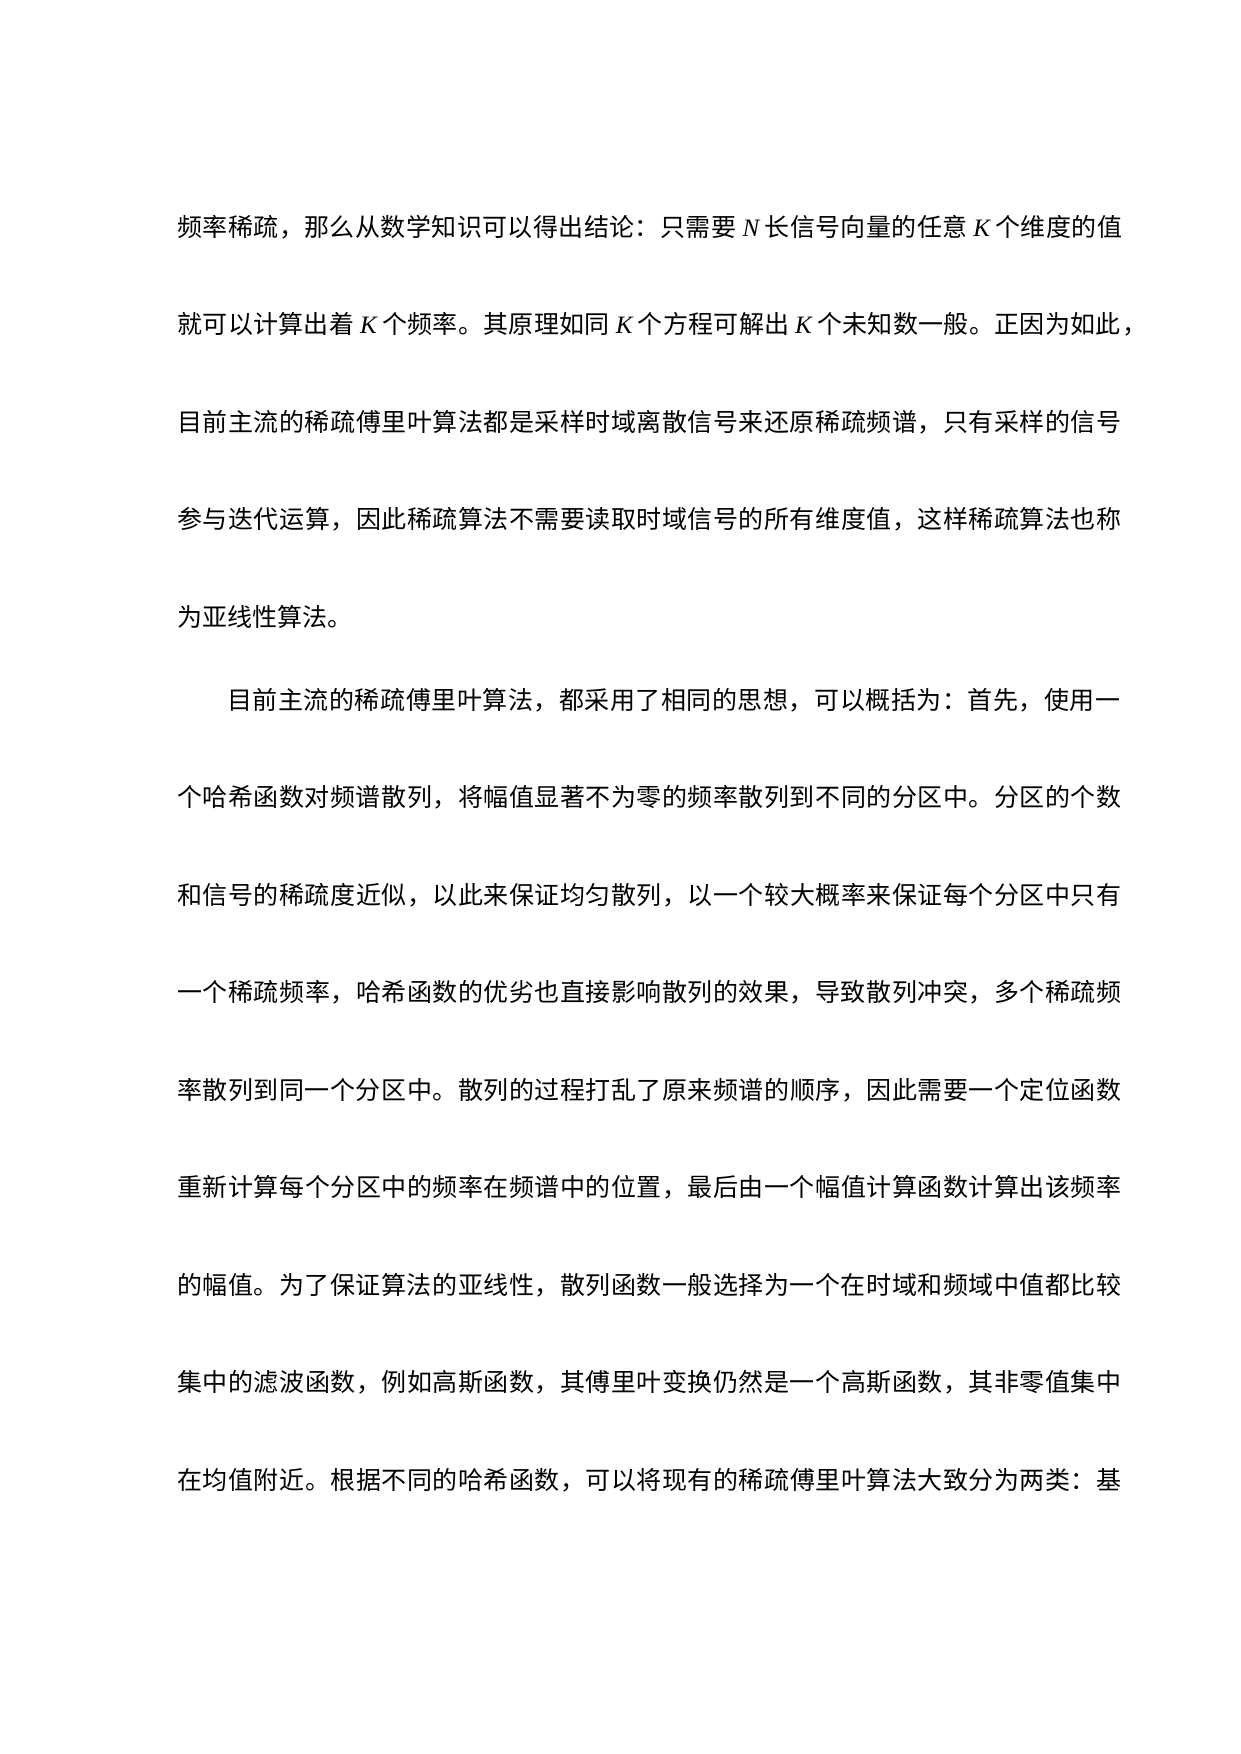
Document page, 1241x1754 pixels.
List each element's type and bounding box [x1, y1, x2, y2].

text [177, 193, 1122, 648]
text [177, 666, 1122, 1511]
